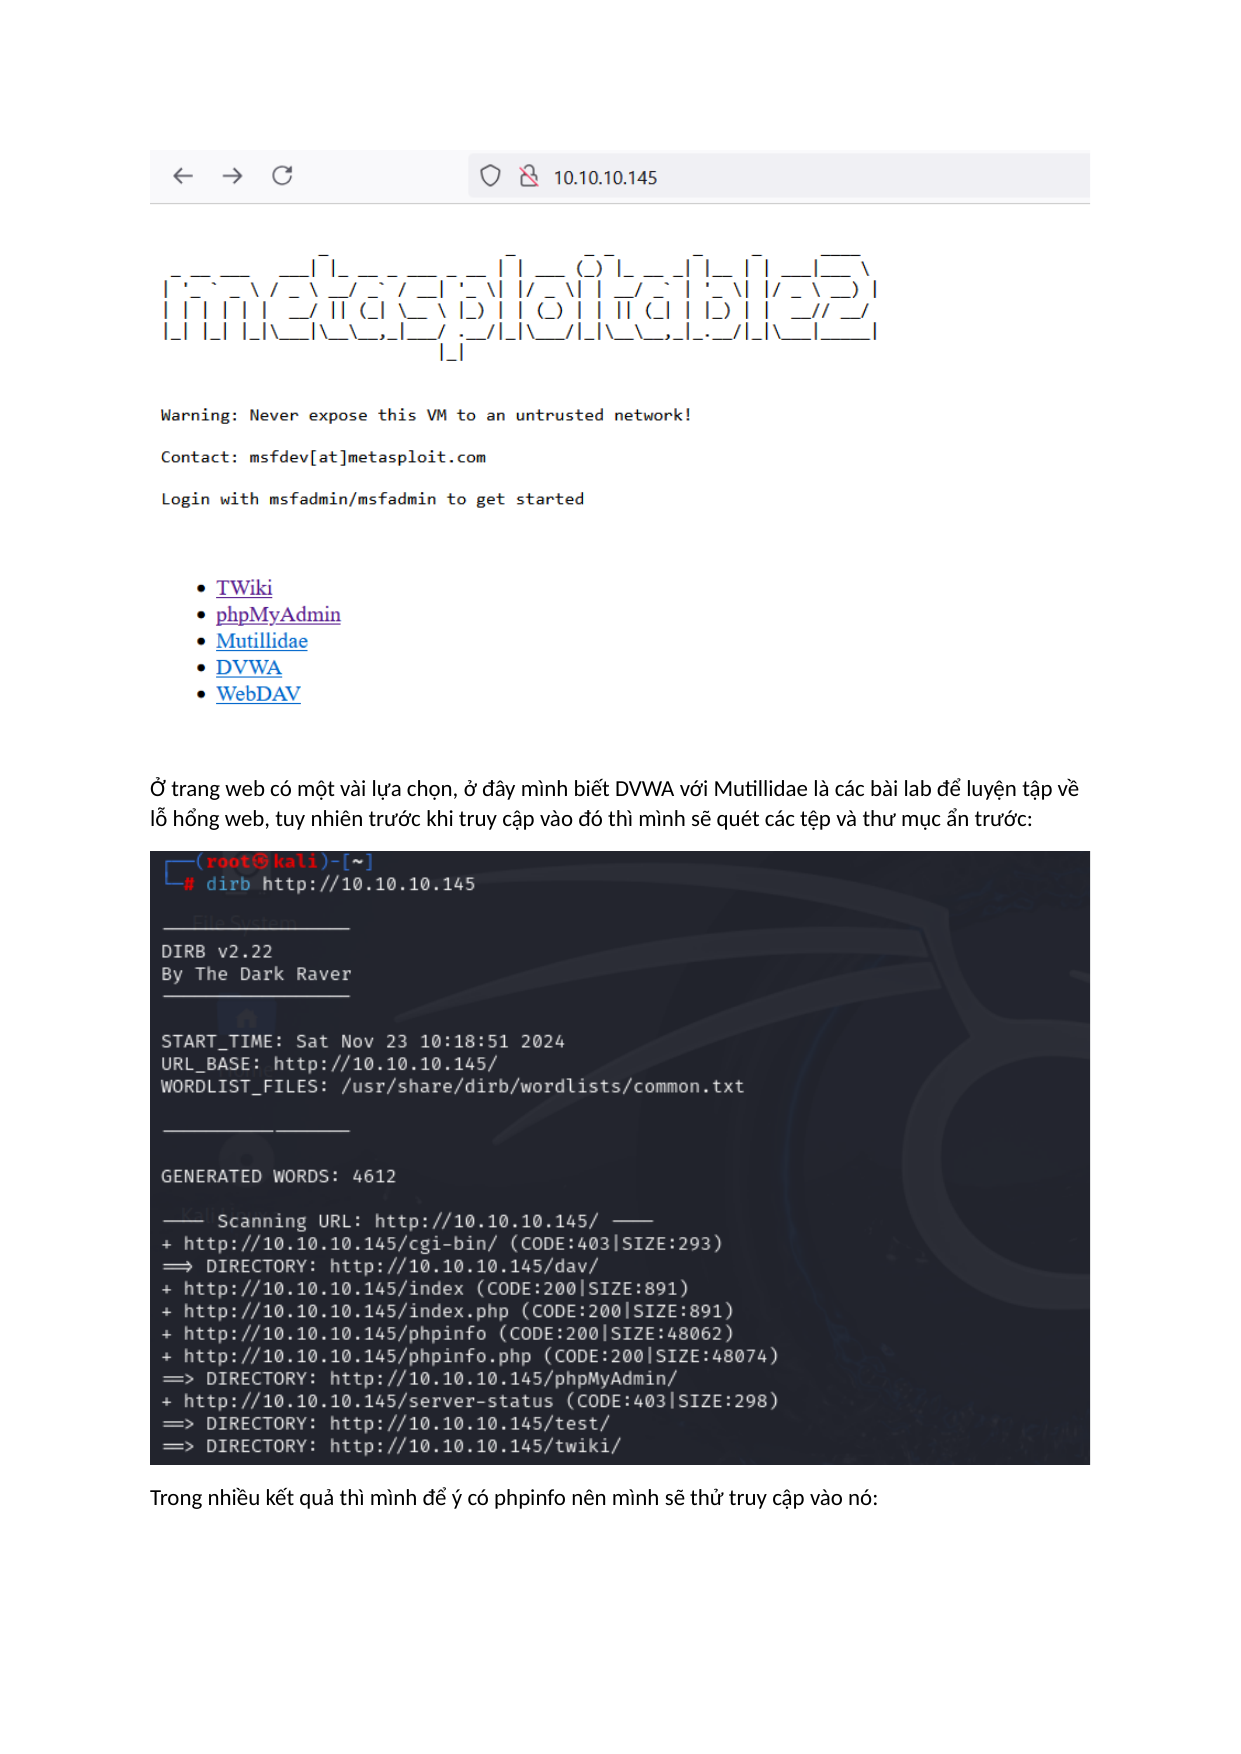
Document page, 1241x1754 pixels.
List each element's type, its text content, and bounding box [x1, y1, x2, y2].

picture [150, 150, 1091, 756]
text Trong nhiều kết quả thì mình để ý có phpinfo nên mình sẽ thử truy cập vào nó: [150, 1483, 1090, 1512]
text Ở trang web có một vài lựa chọn, ở đây mình biết DVWA với Mutillidae là các bài lab để luyện tập về lỗ hổng web, tuy nhiên trước khi truy cập vào đó thì mình sẽ quét các tệp và thư mục ẩn trước: [150, 774, 1090, 833]
picture [150, 851, 1091, 1465]
